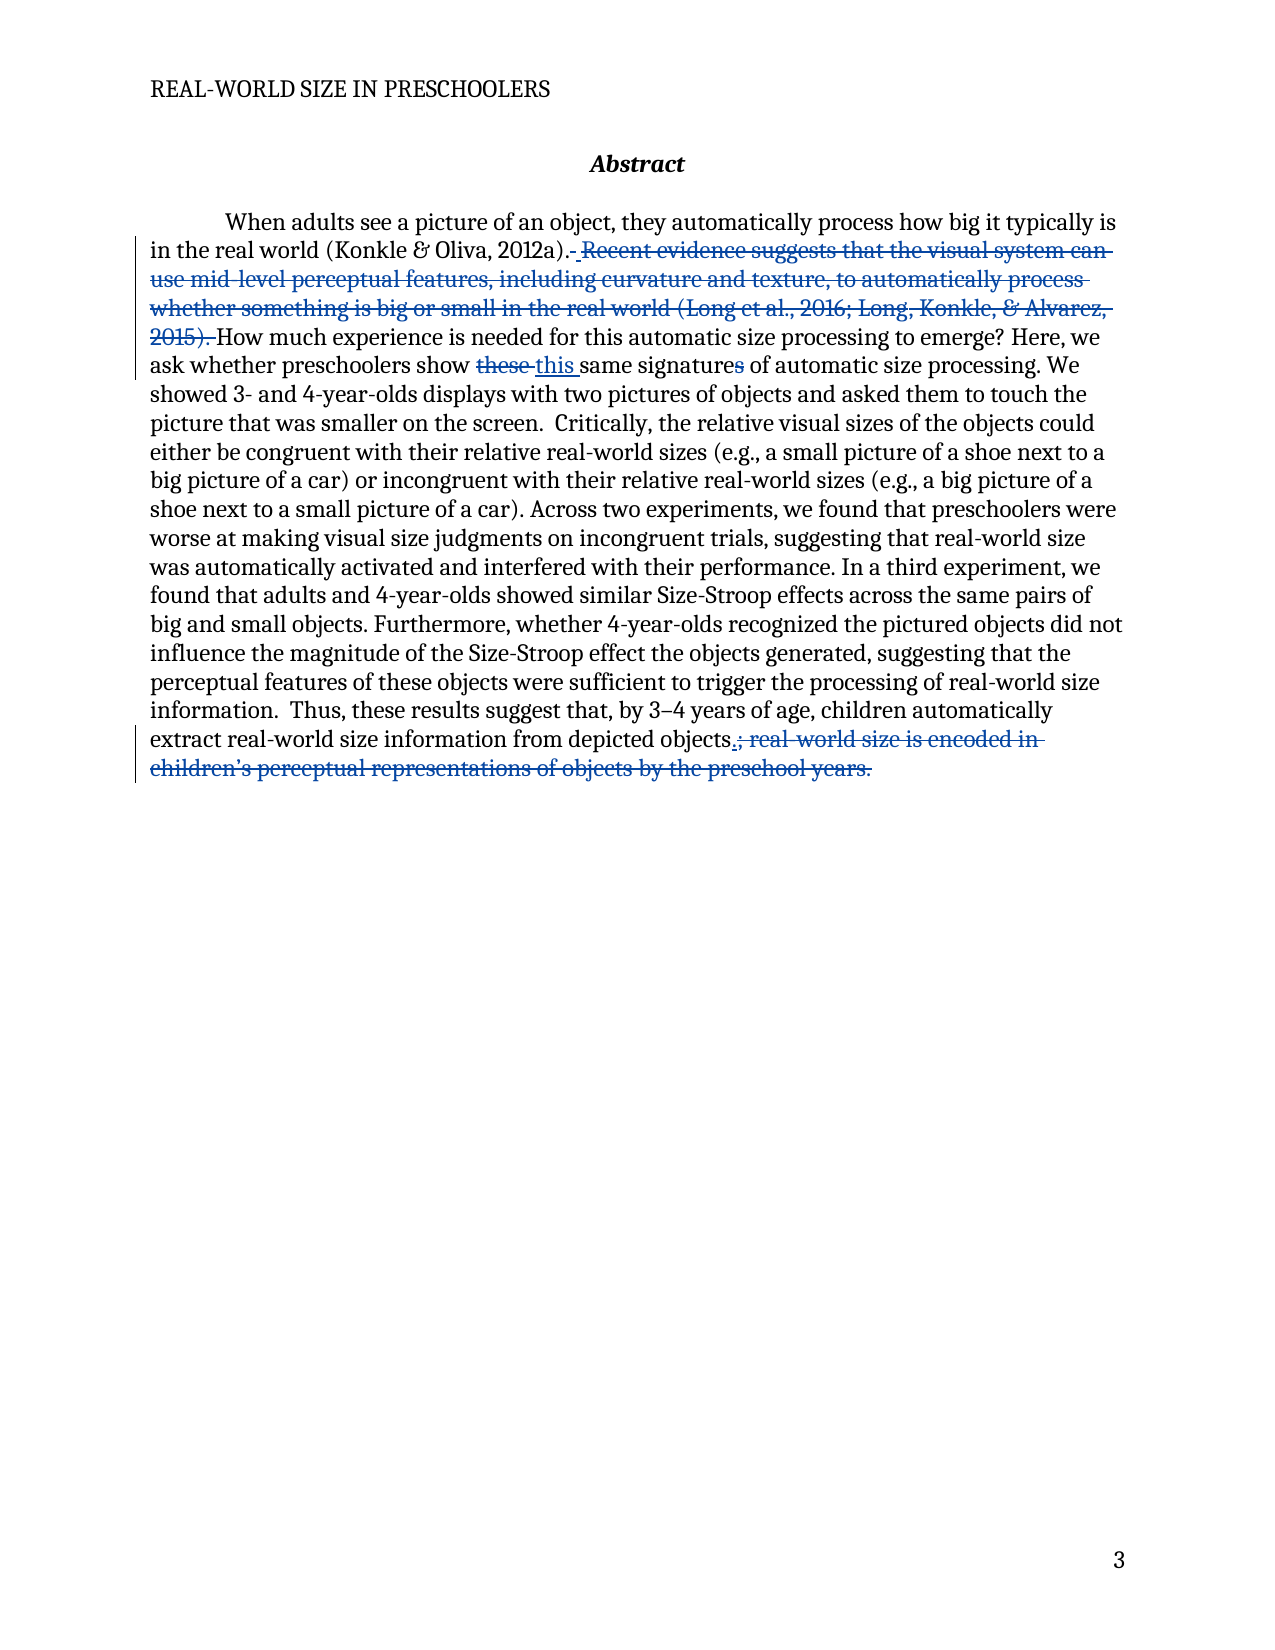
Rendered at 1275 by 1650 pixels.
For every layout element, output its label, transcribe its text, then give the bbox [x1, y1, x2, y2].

text Abstract [150, 150, 1125, 179]
text When adults see a picture of an object, they automatically process how big it typically is in the real world (Konkle & Oliva, 2012a).How much experience is needed for this automatic size processing to emerge? Here, we ask whether preschoolers show same signature of automatic size processing. We showed 3- and 4-year-olds displays with two pictures of objects and asked them to touch the picture that was smaller on the screen. Critically, the relative visual sizes of the objects could either be congruent with their relative real-world sizes (e.g., a small picture of a shoe next to a big picture of a car) or incongruent with their relative real-world sizes (e.g., a big picture of a shoe next to a small picture of a car). Across two experiments, we found that preschoolers were worse at making visual size judgments on incongruent trials, suggesting that real-world size was automatically activated and interfered with their performance. In a third experiment, we found that adults and 4-year-olds showed similar Size-Stroop effects across the same pairs of big and small objects. Furthermore, whether 4-year-olds recognized the pictured objects did not influence the magnitude of the Size-Stroop effect the objects generated, suggesting that the perceptual features of these objects were sufficient to trigger the processing of real-world size information. Thus, these results suggest that, by 3–4 years of age, children automatically extract real-world size information from depicted objects [150, 207, 1125, 782]
